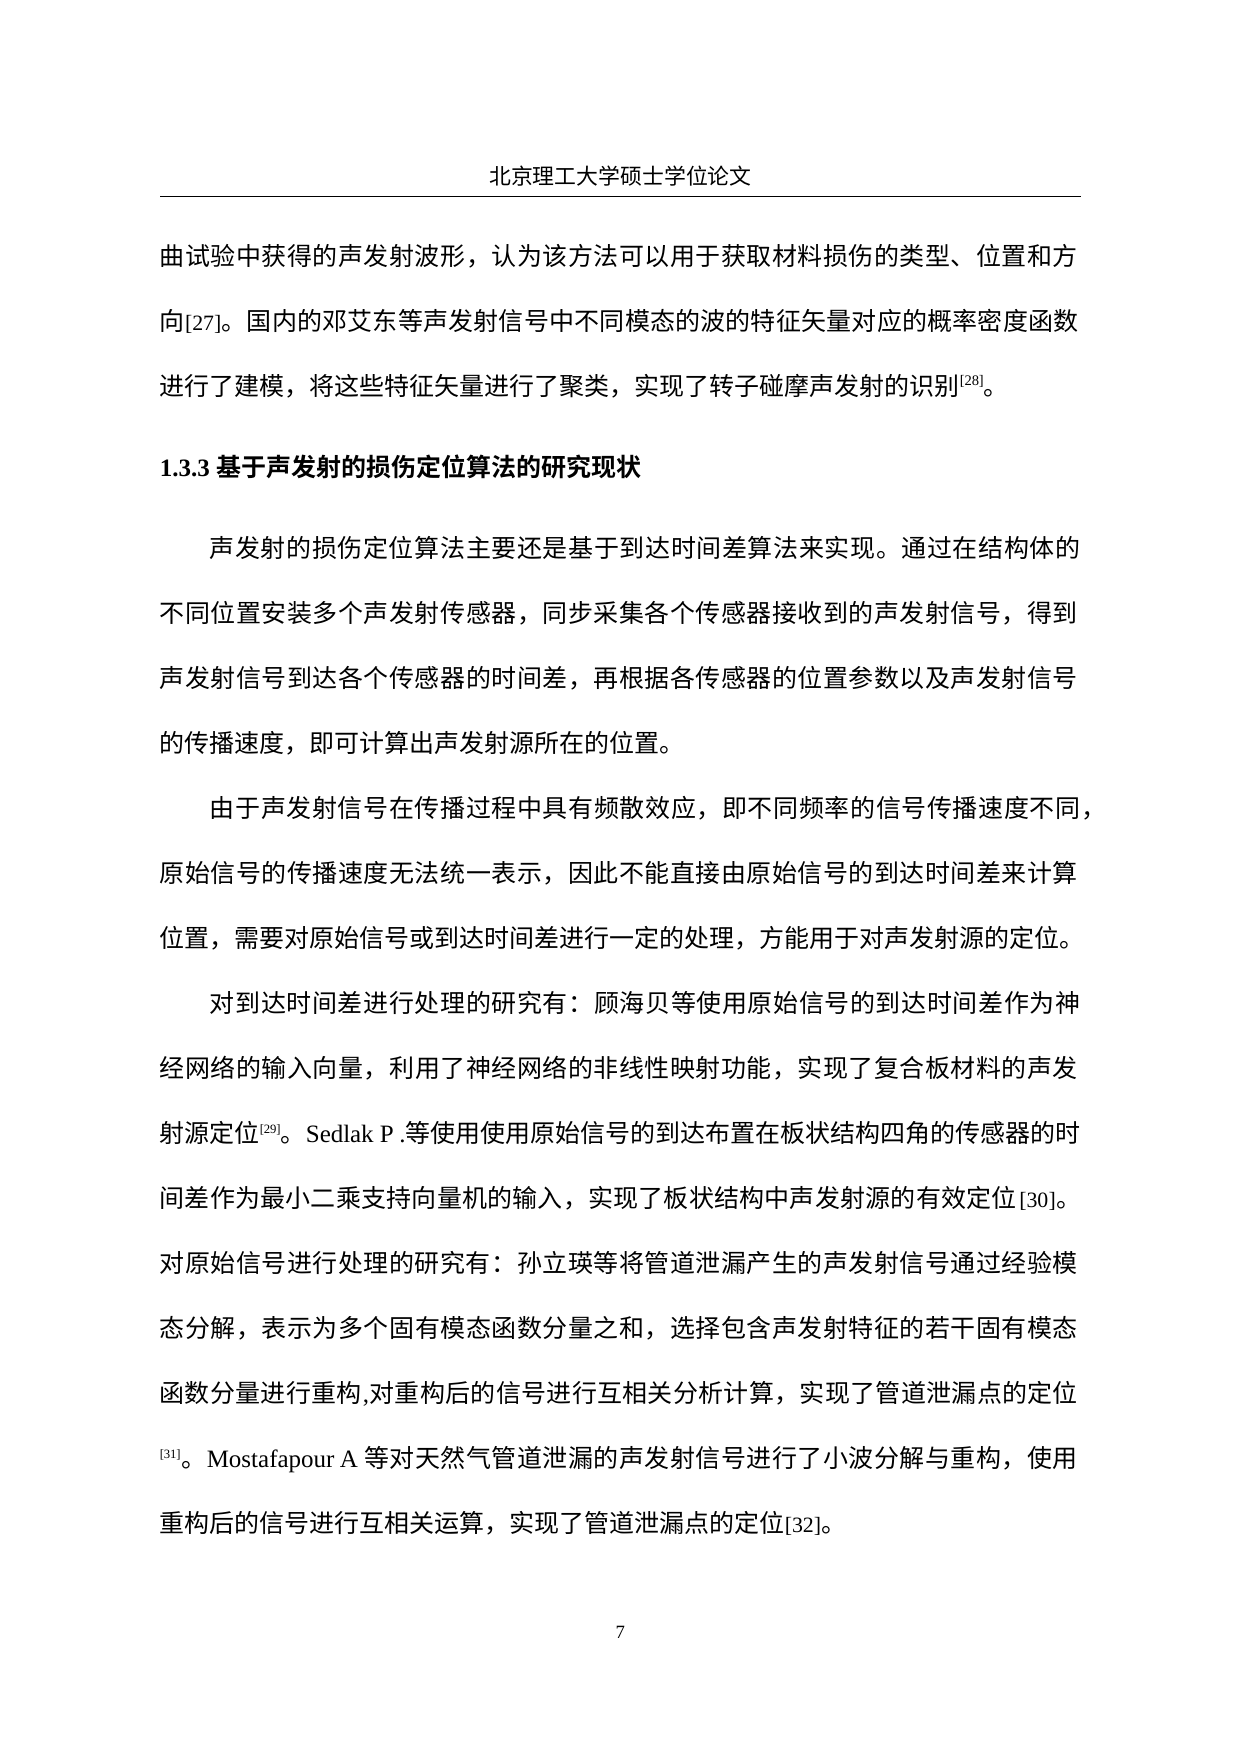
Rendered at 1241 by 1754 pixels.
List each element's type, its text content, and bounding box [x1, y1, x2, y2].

text 对到达时间差进行处理的研究有：顾海贝等使用原始信号的到达时间差作为神经网络的输入向量，利用了神经网络的非线性映射功能，实现了复合板材料的声发射源定位[29]。Sedlak P .等使用使用原始信号的到达布置在板状结构四角的传感器的时间差作为最小二乘支持向量机的输入，实现了板状结构中声发射源的有效定位[30]。对原始信号进行处理的研究有：孙立瑛等将管道泄漏产生的声发射信号通过经验模态分解，表示为多个固有模态函数分量之和，选择包含声发射特征的若干固有模态函数分量进行重构,对重构后的信号进行互相关分析计算，实现了管道泄漏点的定位[31]。Mostafapour A 等对天然气管道泄漏的声发射信号进行了小波分解与重构，使用重构后的信号进行互相关运算，实现了管道泄漏点的定位[32]。 [159, 969, 1081, 1554]
text 由于声发射信号在传播过程中具有频散效应，即不同频率的信号传播速度不同，原始信号的传播速度无法统一表示，因此不能直接由原始信号的到达时间差来计算位置，需要对原始信号或到达时间差进行一定的处理，方能用于对声发射源的定位。 [159, 774, 1081, 969]
text 1.3.3 基于声发射的损伤定位算法的研究现状 [159, 433, 1081, 498]
text 声发射的损伤定位算法主要还是基于到达时间差算法来实现。通过在结构体的不同位置安装多个声发射传感器，同步采集各个传感器接收到的声发射信号，得到声发射信号到达各个传感器的时间差，再根据各传感器的位置参数以及声发射信号的传播速度，即可计算出声发射源所在的位置。 [159, 514, 1081, 774]
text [159, 222, 1081, 417]
